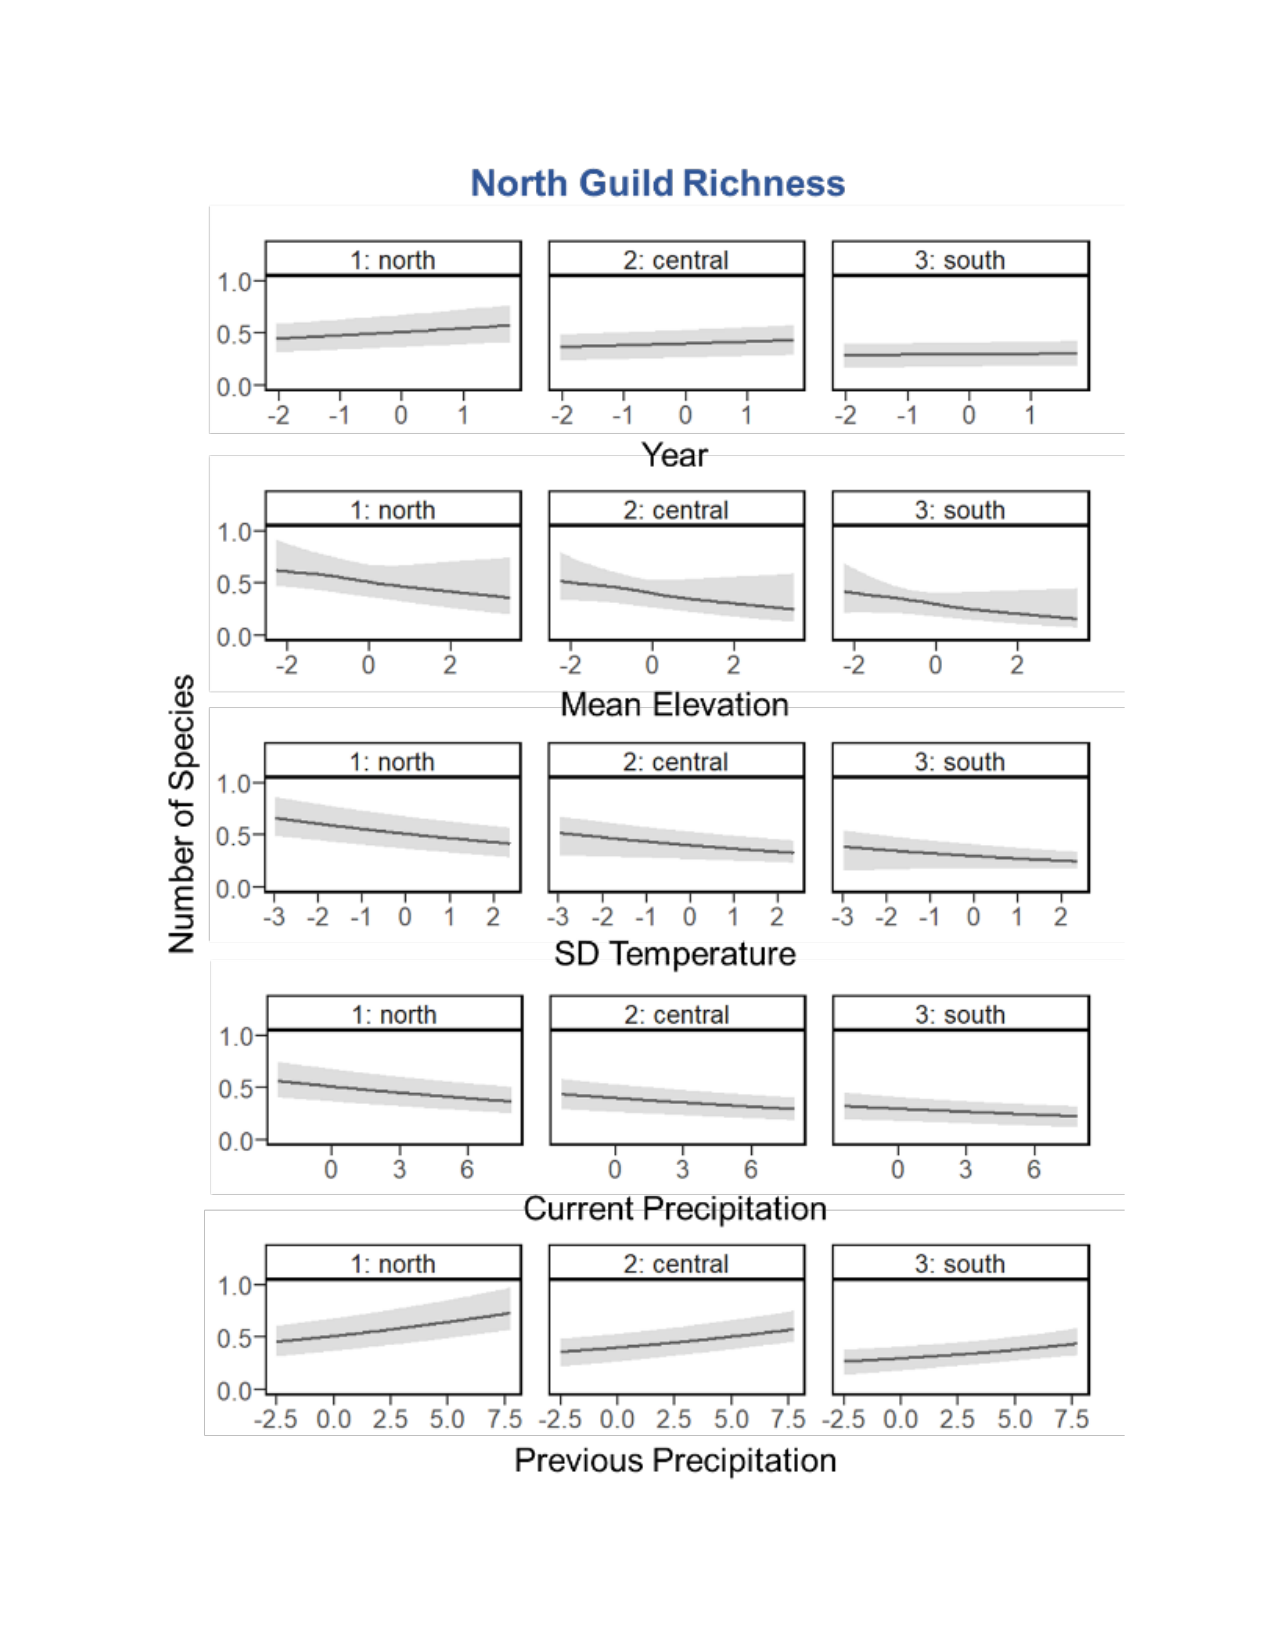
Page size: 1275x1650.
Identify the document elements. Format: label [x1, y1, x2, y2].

picture [150, 150, 1125, 1500]
